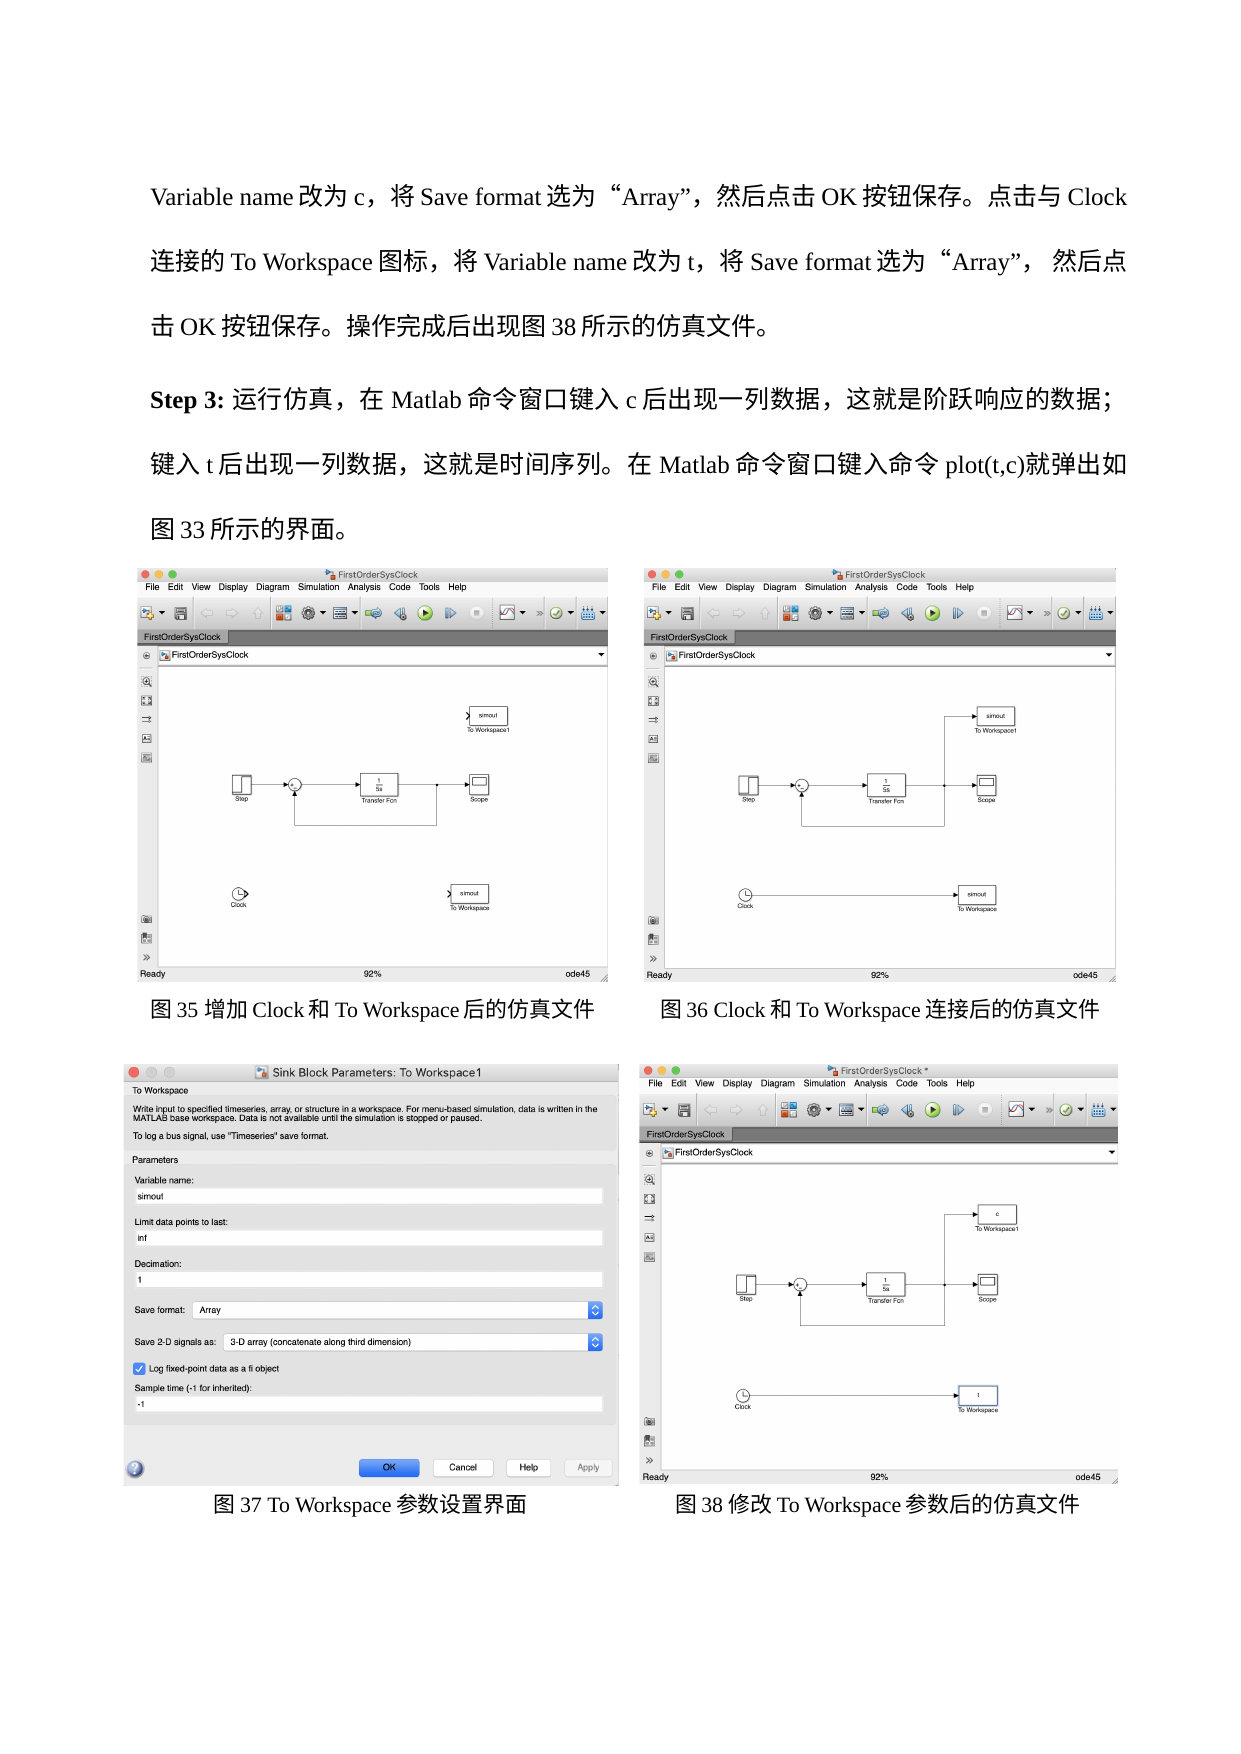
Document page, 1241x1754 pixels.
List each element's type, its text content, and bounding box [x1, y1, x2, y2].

table_header 图36 Clock和To Workspace连接后的仿真文件 [633, 569, 1127, 1024]
picture [123, 1064, 619, 1486]
picture [137, 568, 608, 982]
table_header 图35 增加Clock和To Workspace后的仿真文件 [113, 569, 633, 1024]
picture [643, 568, 1116, 982]
list Step 3: 运行仿真，在Matlab命令窗口键入c后出现一列数据，这就是阶跃响应的数据；键入t后出现一列数据，这就是时间序列。在Matlab命令窗口键入命令plot(t,c)就弹出如图33所示的界面。 [150, 365, 1128, 560]
picture [639, 1064, 1118, 1484]
table_header 图38 修改To Workspace参数后的仿真文件 [628, 1065, 1127, 1519]
table_header 图37 To Workspace参数设置界面 [113, 1065, 628, 1519]
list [150, 162, 1128, 357]
